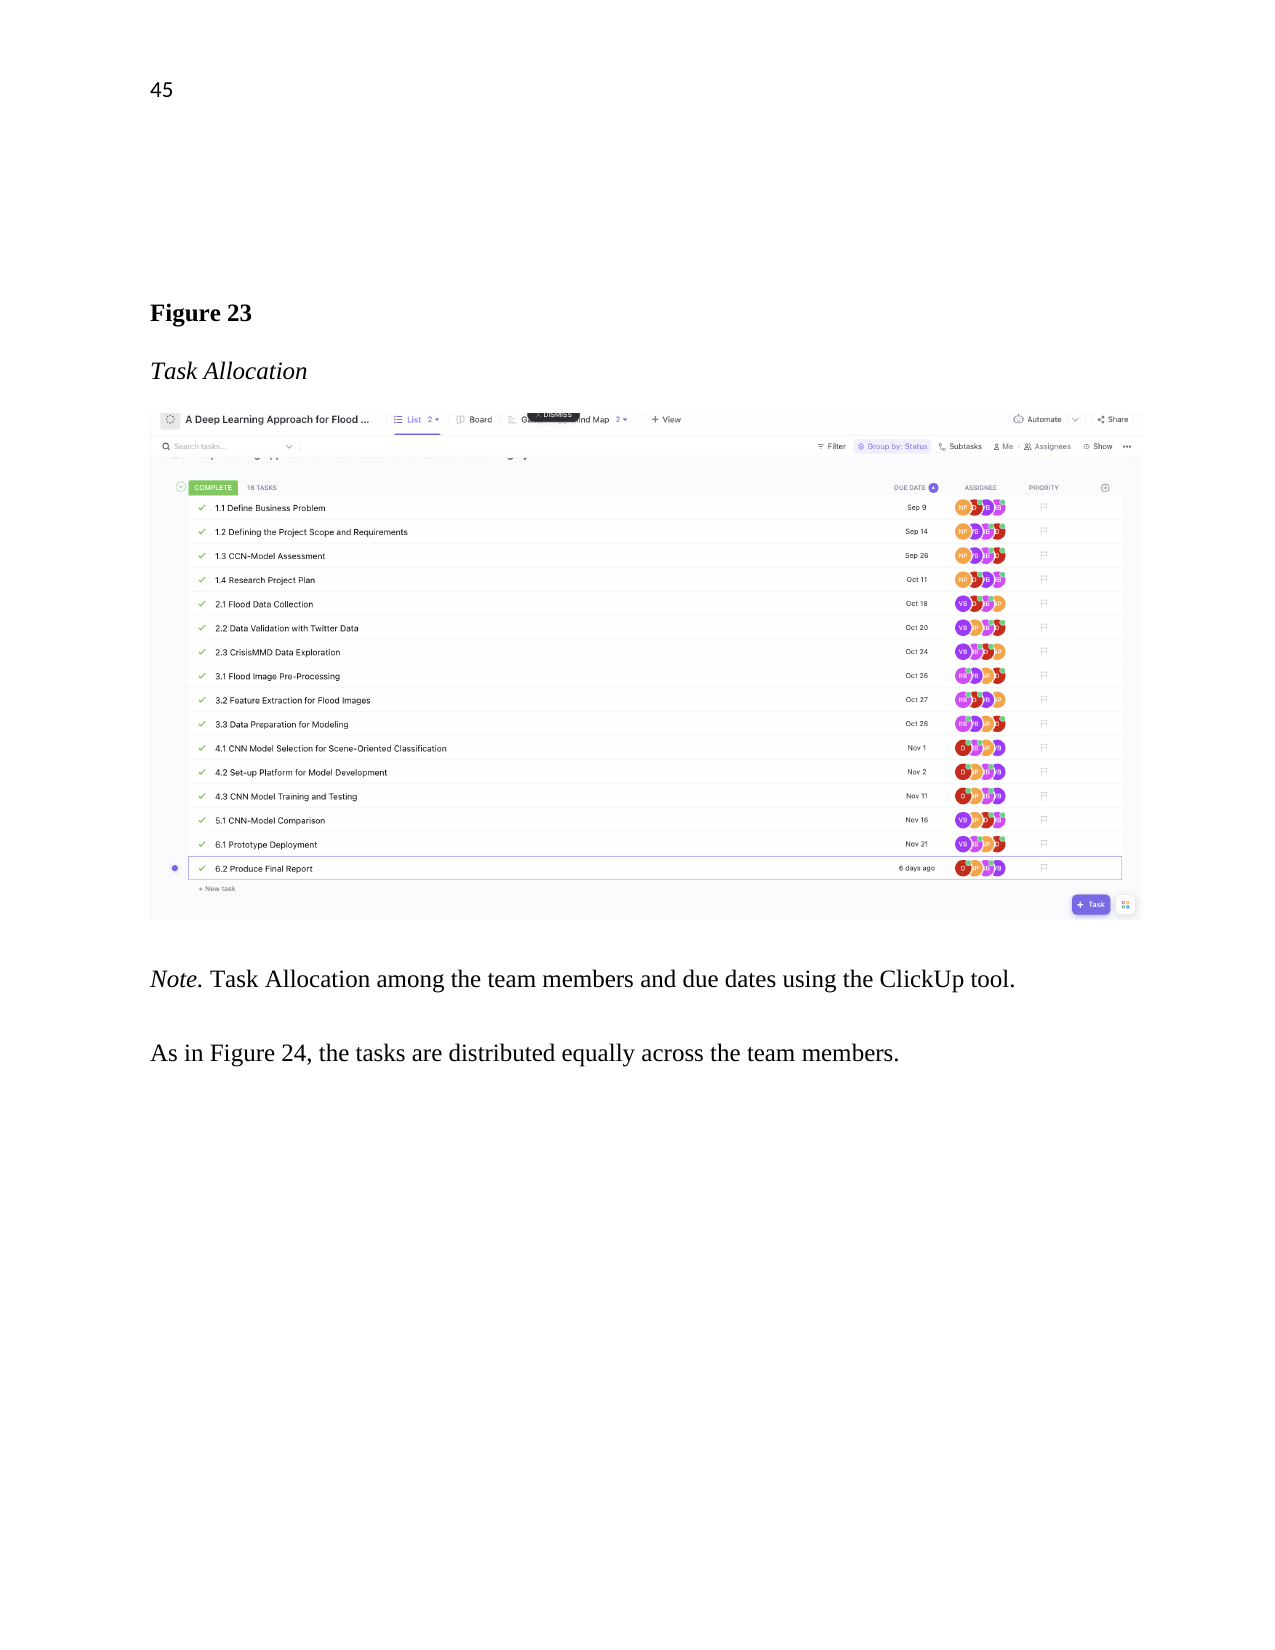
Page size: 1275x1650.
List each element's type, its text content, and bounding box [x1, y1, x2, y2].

text As in Figure 24, the tasks are distributed equally across the team members. [150, 1038, 1125, 1067]
picture [150, 413, 1143, 920]
text Task Allocation [150, 356, 1125, 384]
text Note. Task Allocation among the team members and due dates using the ClickUp tool. [150, 964, 1125, 993]
text Figure 23 [150, 298, 1125, 327]
